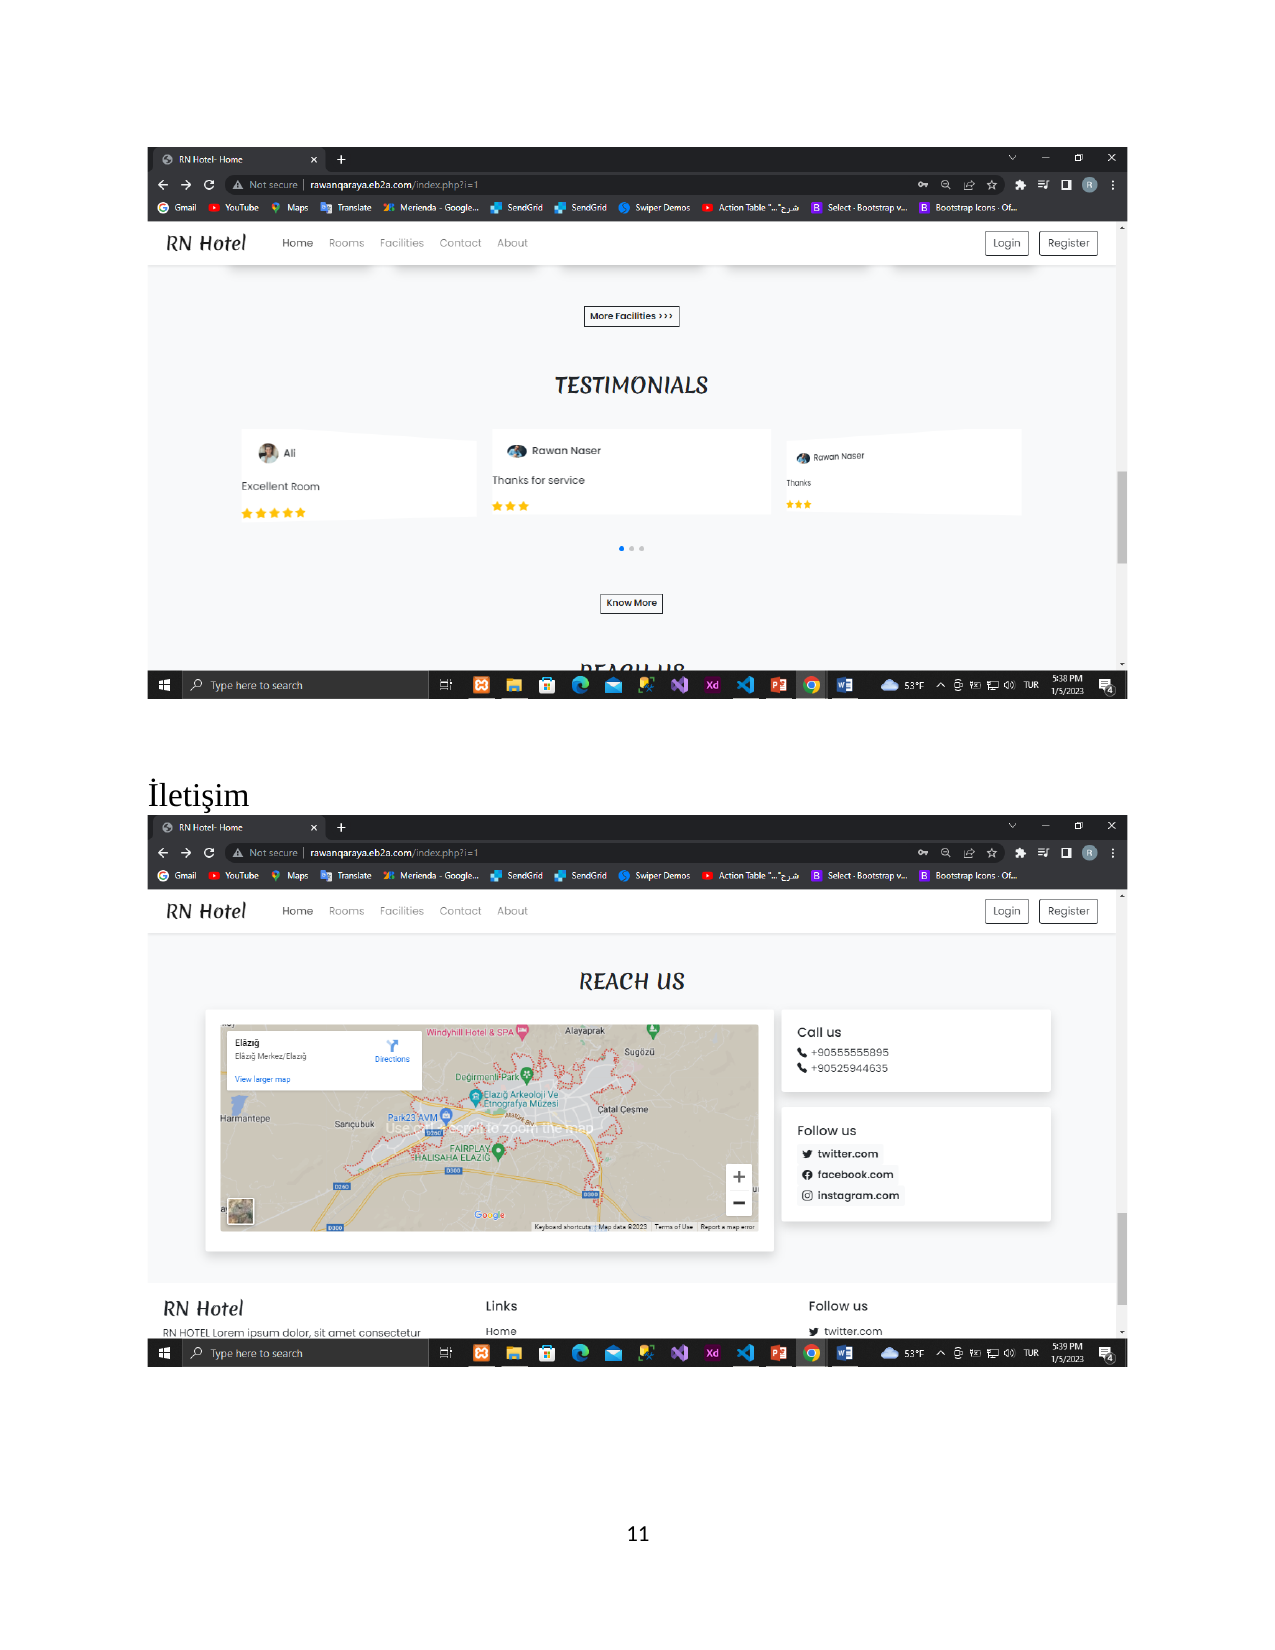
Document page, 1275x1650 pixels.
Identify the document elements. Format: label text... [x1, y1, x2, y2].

picture [147, 815, 1128, 1367]
text İletişim [148, 775, 1127, 815]
picture [147, 147, 1128, 699]
